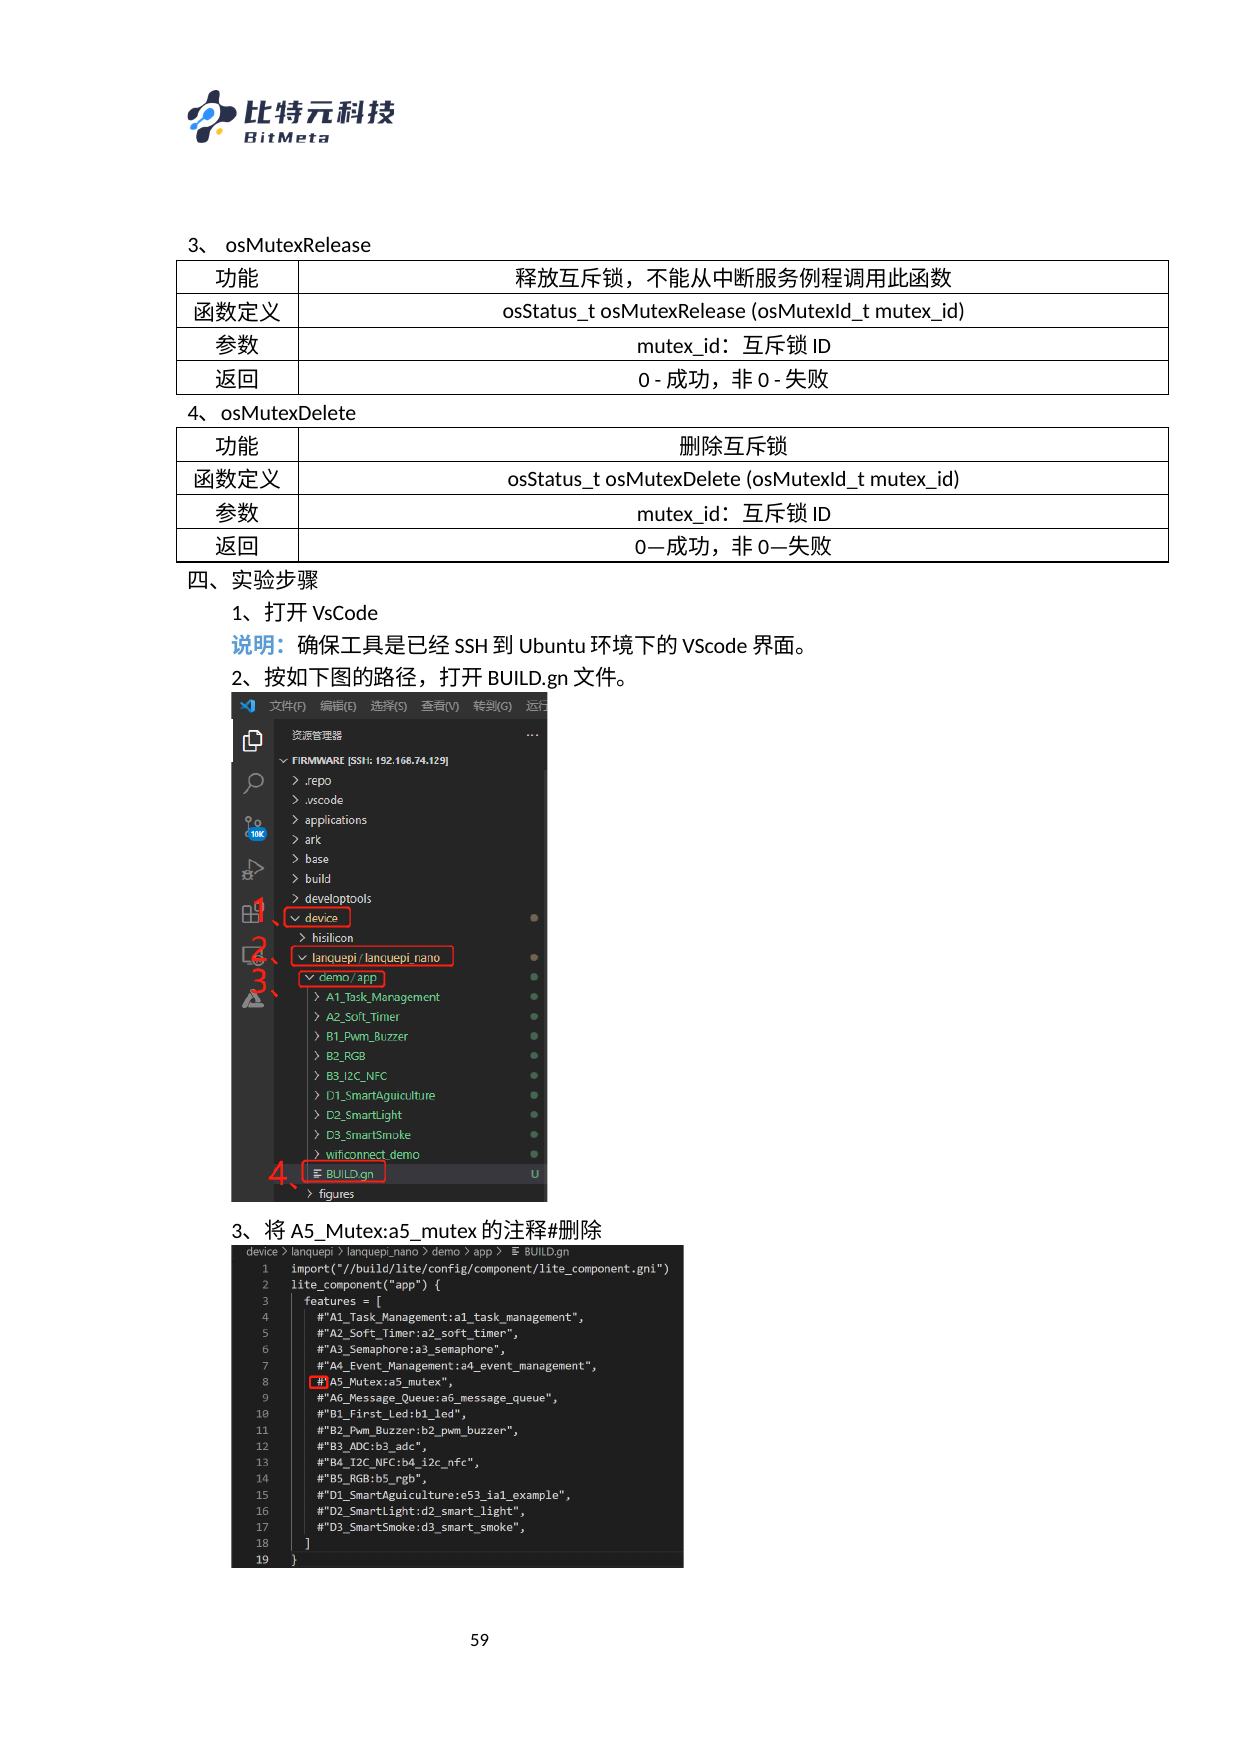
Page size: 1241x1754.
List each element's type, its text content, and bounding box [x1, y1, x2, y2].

text 1、打开VsCode [187, 595, 1053, 627]
text 4、osMutexDelete [187, 395, 1053, 427]
table_header 功能 [177, 261, 298, 293]
table_cell 返回 [177, 529, 298, 561]
table_cell 参数 [177, 495, 298, 528]
list 2、按如下图的路径，打开BUILD.gn文件。 [187, 660, 1053, 692]
table_cell 0 - 成功，非0 - 失败 [299, 361, 1168, 394]
table_header 功能 [177, 428, 298, 461]
table_cell osStatus_t osMutexDelete (osMutexId_t mutex_id) [299, 462, 1168, 494]
table_cell mutex_id：互斥锁ID [299, 328, 1168, 360]
table_cell 函数定义 [177, 294, 298, 327]
table_cell mutex_id：互斥锁ID [299, 495, 1168, 528]
table_header 删除互斥锁 [299, 428, 1168, 461]
table_cell 参数 [177, 328, 298, 360]
picture [231, 1245, 684, 1568]
table_cell 0—成功，非0—失败 [299, 529, 1168, 561]
text 3、 osMutexRelease [187, 227, 1053, 259]
table_cell 返回 [177, 361, 298, 394]
table_cell 函数定义 [177, 462, 298, 494]
list 四、实验步骤 [187, 563, 1053, 595]
list 说明：确保工具是已经SSH到Ubuntu环境下的VScode界面。 [187, 627, 1053, 660]
table_header 释放互斥锁，不能从中断服务例程调用此函数 [299, 261, 1168, 293]
picture [231, 692, 548, 1202]
text 3、将A5_Mutex:a5_mutex的注释#删除 [187, 1212, 1053, 1245]
table_cell osStatus_t osMutexRelease (osMutexId_t mutex_id) [299, 294, 1168, 327]
picture [187, 90, 395, 143]
